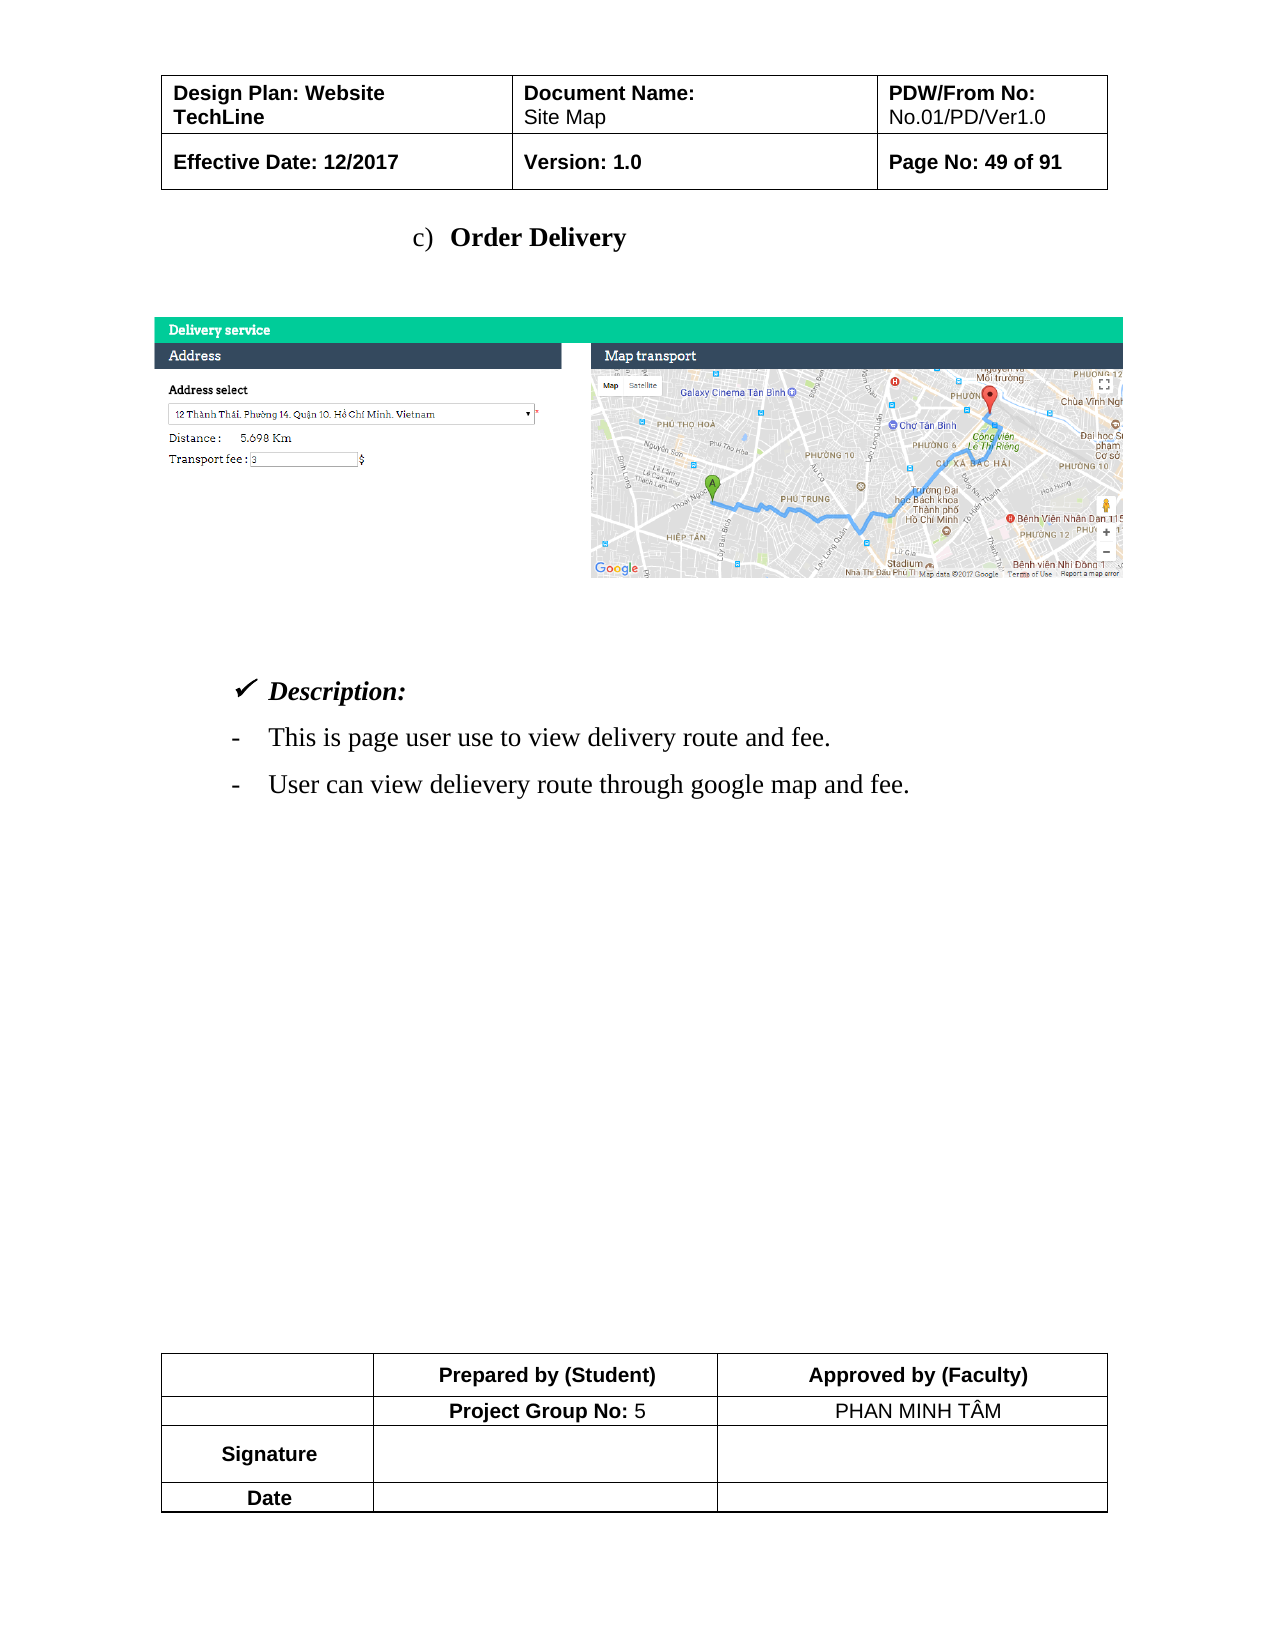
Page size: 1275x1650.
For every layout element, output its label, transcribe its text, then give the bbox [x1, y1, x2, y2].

list User can view delievery route through google map and fee. [231, 768, 1125, 799]
list Description: [231, 674, 1125, 706]
picture [150, 314, 1125, 588]
list Order Delivery [412, 221, 1125, 252]
list This is page user use to view delivery route and fee. [231, 721, 1125, 753]
